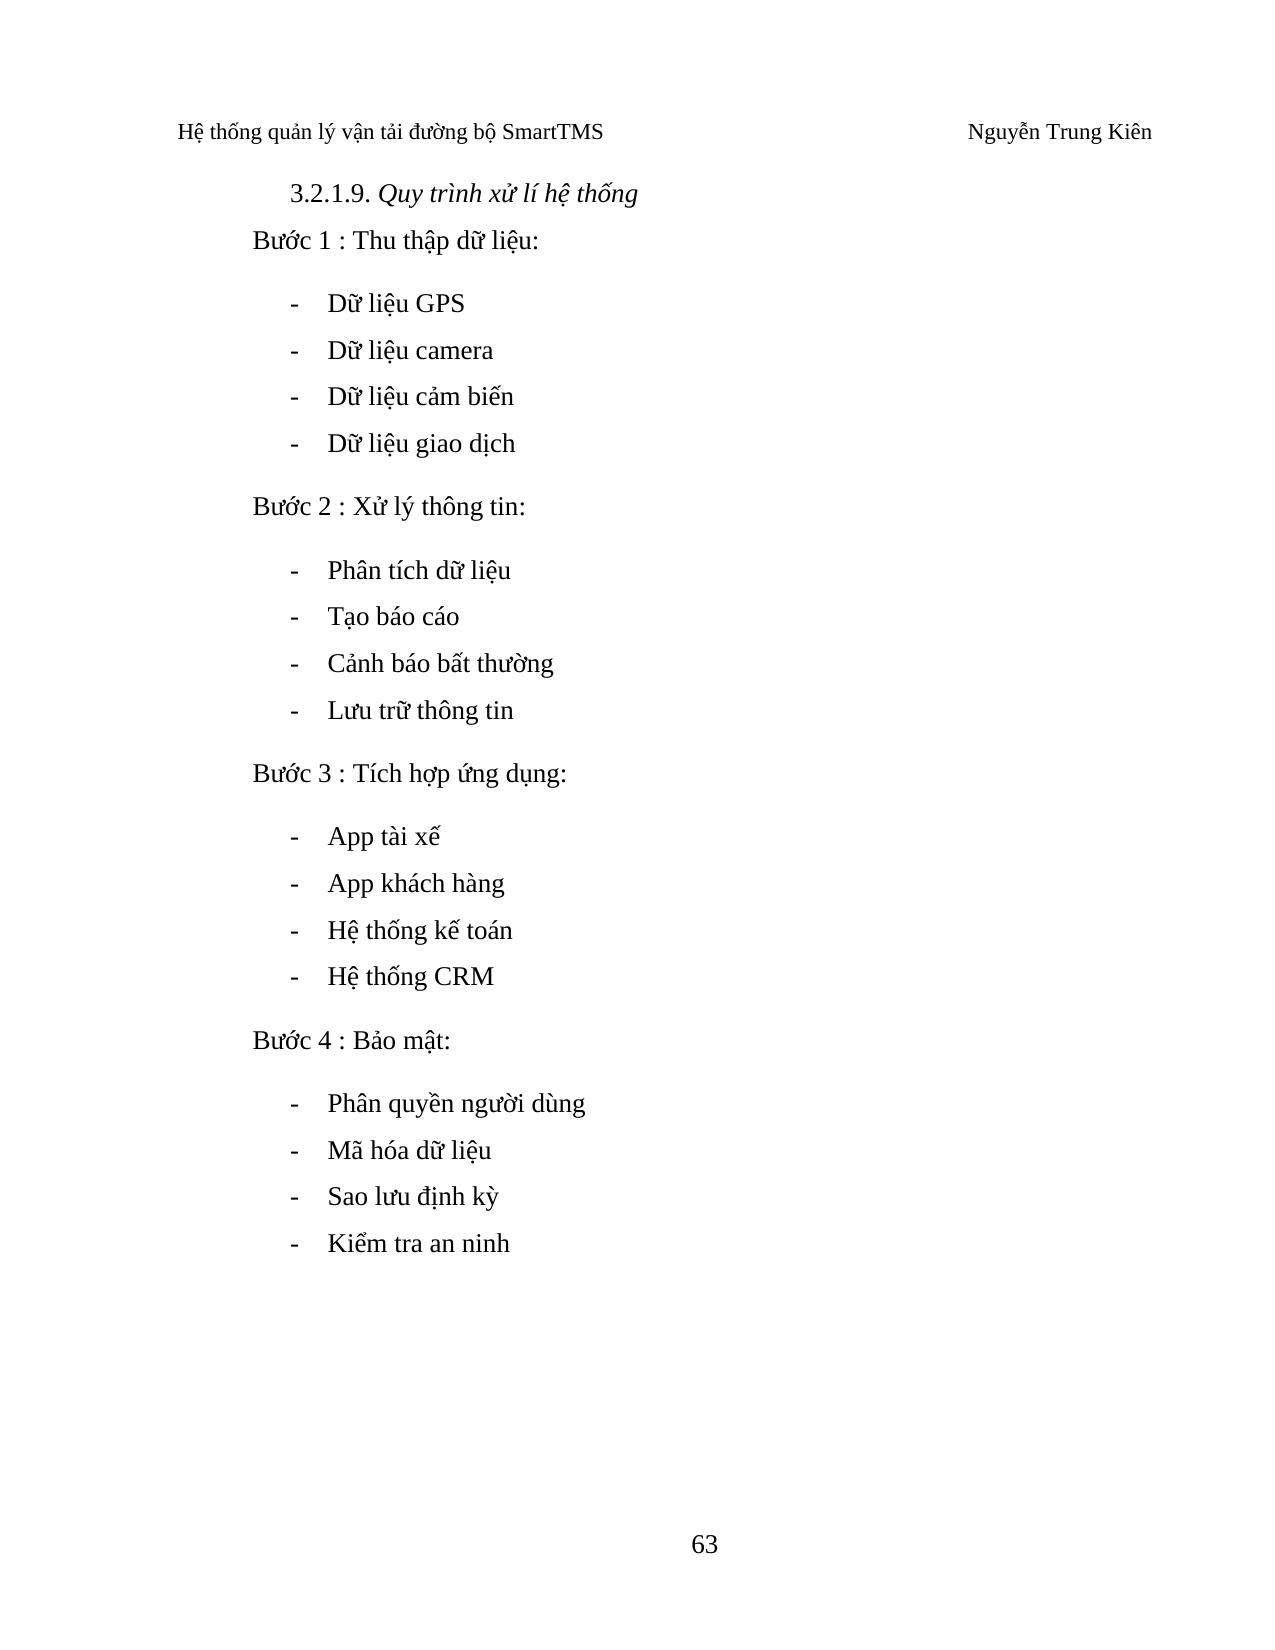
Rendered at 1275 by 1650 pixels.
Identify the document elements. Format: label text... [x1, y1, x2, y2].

list App khách hàng [290, 867, 1157, 898]
text Bước 3 : Tích hợp ứng dụng: [177, 757, 1157, 788]
list Hệ thống kế toán [290, 914, 1157, 945]
list Dữ liệu GPS [290, 287, 1157, 318]
list Dữ liệu camera [290, 334, 1157, 365]
text Bước 4 : Bảo mật: [177, 1024, 1157, 1055]
list Mã hóa dữ liệu [290, 1134, 1157, 1165]
list Lưu trữ thông tin [290, 694, 1157, 725]
subtitle Quy trình xử lí hệ thống [290, 177, 1157, 208]
list Dữ liệu cảm biến [290, 381, 1157, 412]
list App tài xế [290, 821, 1157, 852]
list Phân tích dữ liệu [290, 554, 1157, 585]
text Bước 2 : Xử lý thông tin: [177, 491, 1157, 522]
list Phân quyền người dùng [290, 1087, 1157, 1118]
list Tạo báo cáo [290, 601, 1157, 632]
list Kiểm tra an ninh [290, 1227, 1157, 1258]
list Cảnh báo bất thường [290, 647, 1157, 678]
list Sao lưu định kỳ [290, 1181, 1157, 1212]
text Bước 1 : Thu thập dữ liệu: [177, 224, 1157, 255]
list Dữ liệu giao dịch [290, 427, 1157, 458]
list Hệ thống CRM [290, 961, 1157, 992]
